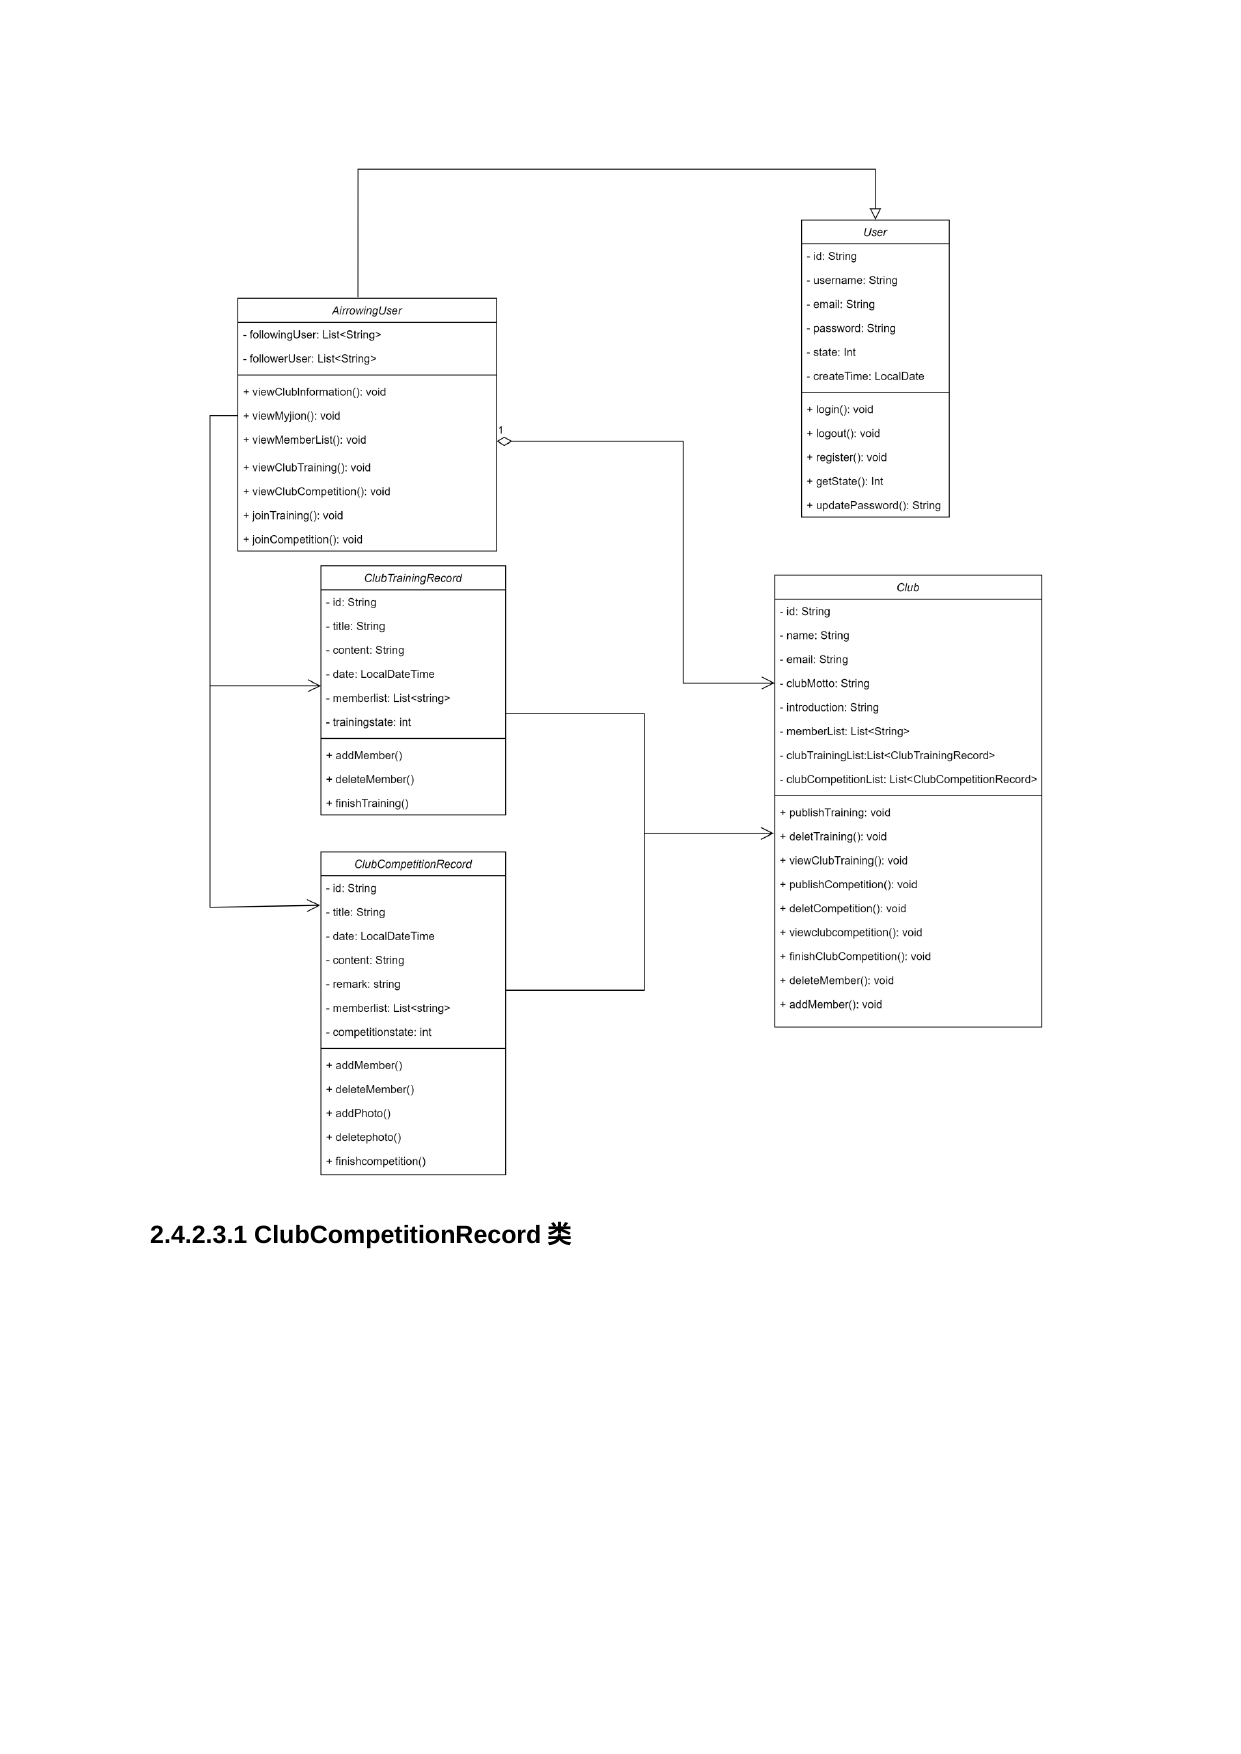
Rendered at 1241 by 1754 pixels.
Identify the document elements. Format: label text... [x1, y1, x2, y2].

picture [188, 150, 1052, 1185]
text 2.4.2.3.1 ClubCompetitionRecord类 [150, 1215, 1090, 1251]
